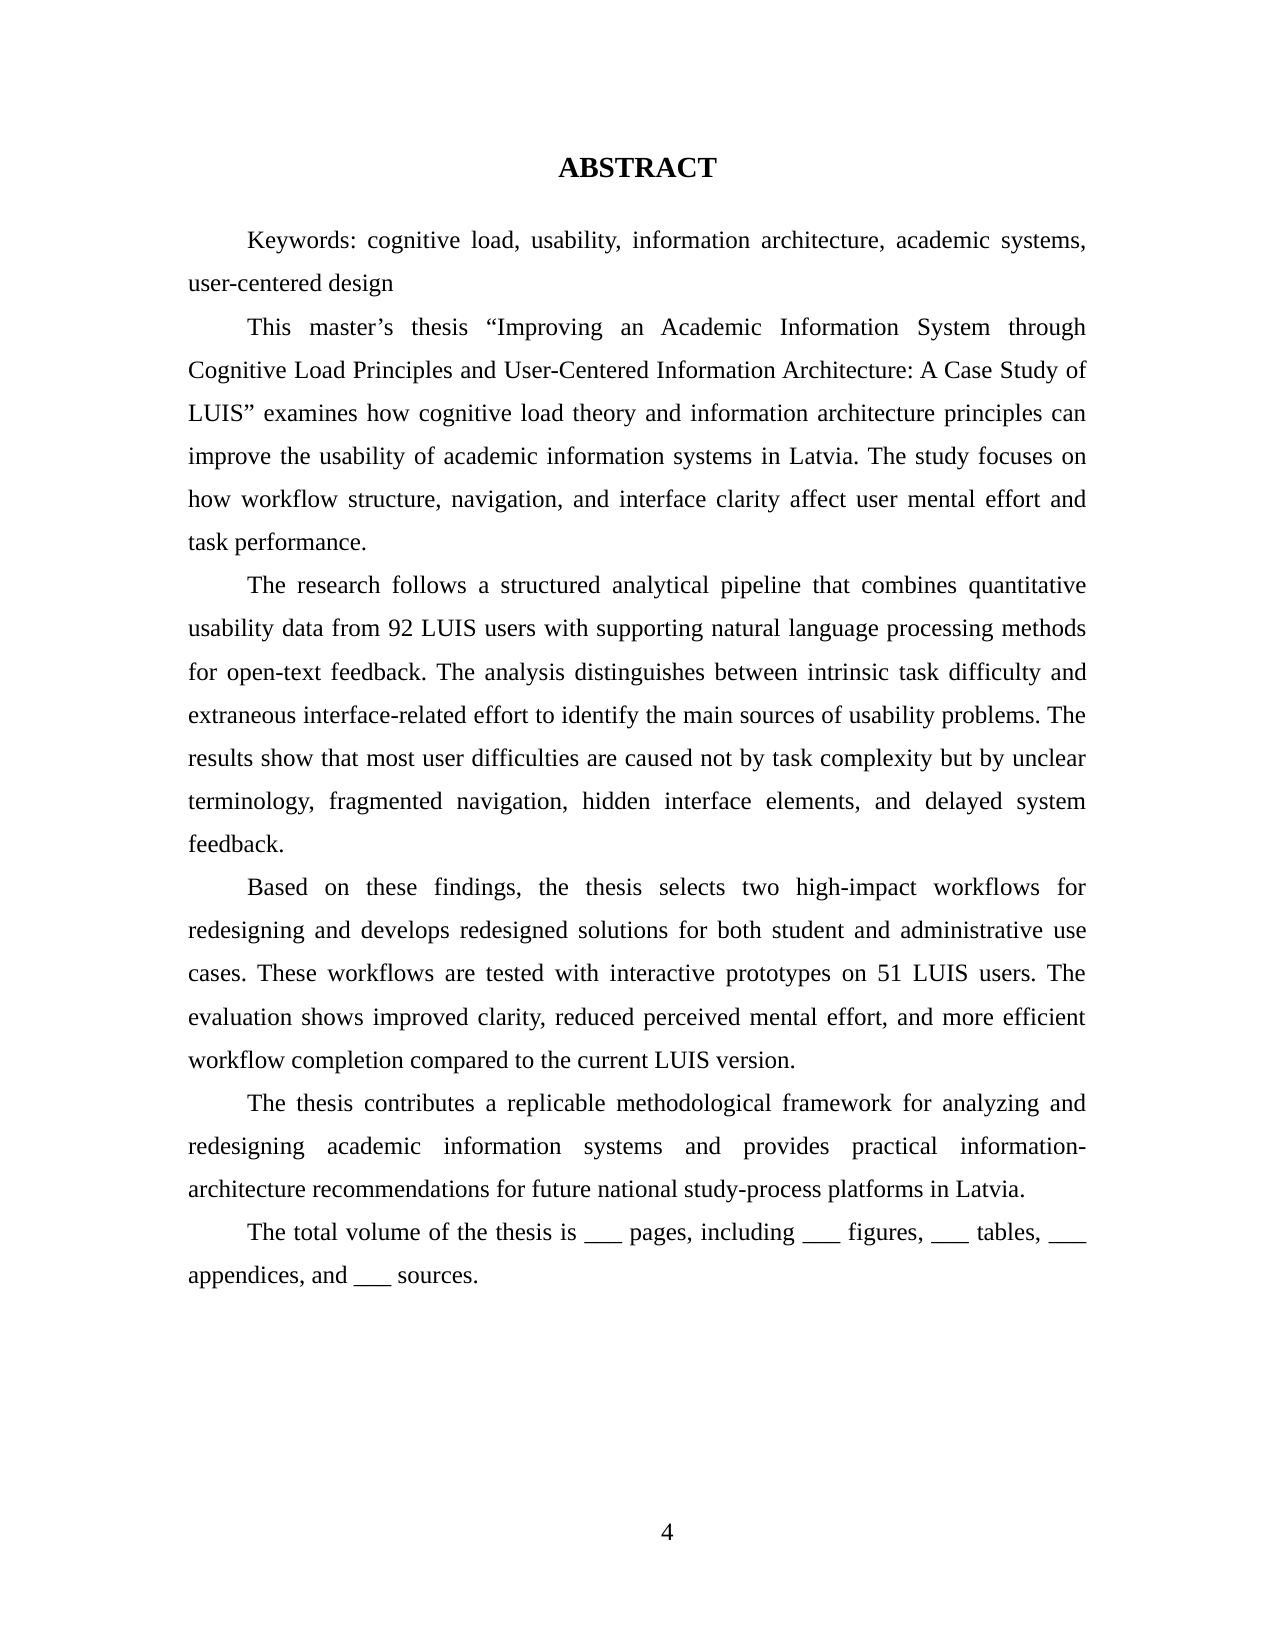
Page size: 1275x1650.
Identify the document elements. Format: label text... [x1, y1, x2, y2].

text The total volume of the thesis is ___ pages, including ___ figures, ___ tables, ___ appendices, and ___ sources. [188, 1217, 1087, 1289]
text ABSTRACT [188, 150, 1087, 183]
text Keywords: cognitive load, usability, information architecture, academic systems, user-centered design [188, 225, 1087, 297]
text The thesis contributes a replicable methodological framework for analyzing and redesigning academic information systems and provides practical information-architecture recommendations for future national study-process platforms in Latvia. [188, 1088, 1087, 1203]
text Based on these findings, the thesis selects two high-impact workflows for redesigning and develops redesigned solutions for both student and administrative use cases. These workflows are tested with interactive prototypes on 51 LUIS users. The evaluation shows improved clarity, reduced perceived mental effort, and more efficient workflow completion compared to the current LUIS version. [188, 872, 1087, 1073]
text This master’s thesis “Improving an Academic Information System through Cognitive Load Principles and User-Centered Information Architecture: A Case Study of LUIS” examines how cognitive load theory and information architecture principles can improve the usability of academic information systems in Latvia. The study focuses on how workflow structure, navigation, and interface clarity affect user mental effort and task performance. [188, 312, 1087, 556]
text The research follows a structured analytical pipeline that combines quantitative usability data from 92 LUIS users with supporting natural language processing methods for open-text feedback. The analysis distinguishes between intrinsic task difficulty and extraneous interface-related effort to identify the main sources of usability problems. The results show that most user difficulties are caused not by task complexity but by unclear terminology, fragmented navigation, hidden interface elements, and delayed system feedback. [188, 570, 1087, 858]
